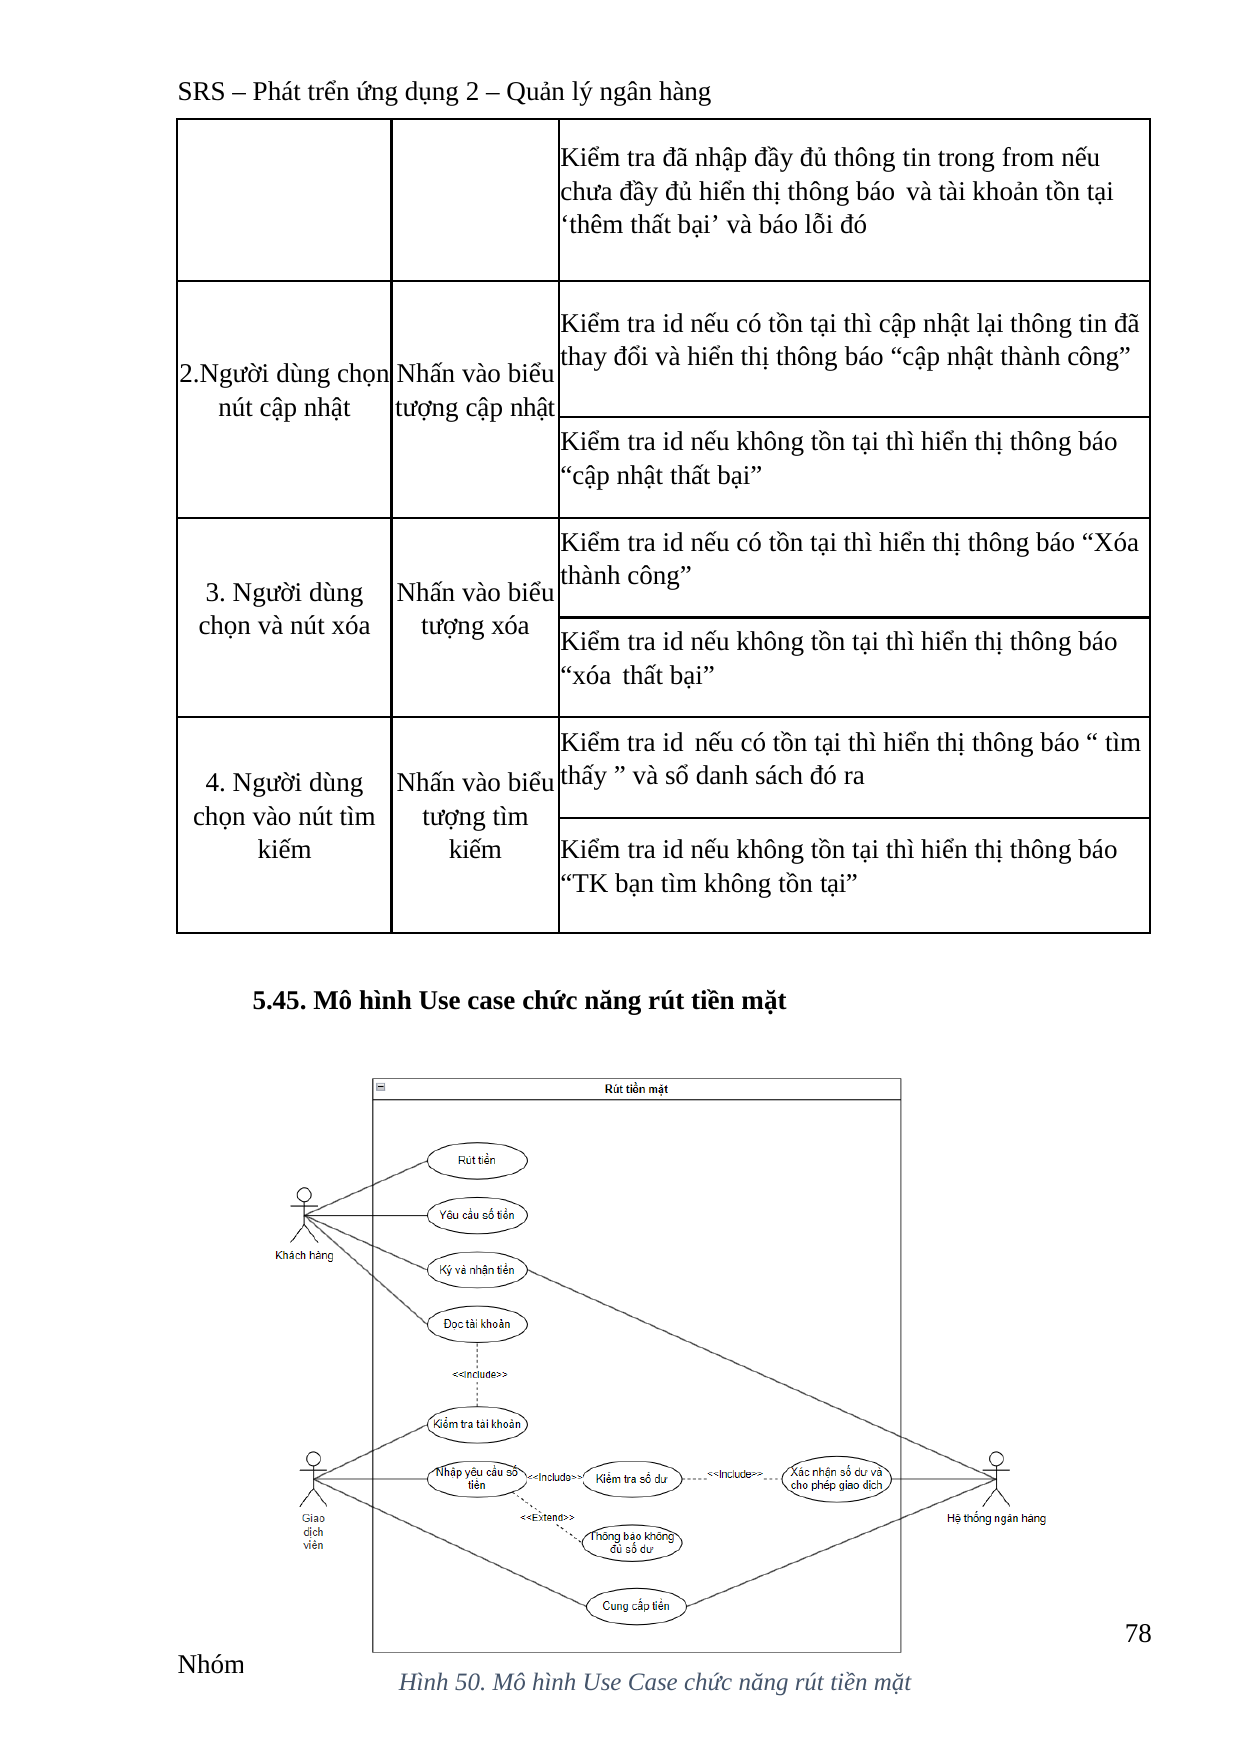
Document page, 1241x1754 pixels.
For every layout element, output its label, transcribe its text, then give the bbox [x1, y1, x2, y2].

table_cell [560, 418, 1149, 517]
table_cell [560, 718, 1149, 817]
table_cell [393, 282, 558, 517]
subtitle Mô hình Use case chức năng rút tiền mặt [252, 984, 1152, 1015]
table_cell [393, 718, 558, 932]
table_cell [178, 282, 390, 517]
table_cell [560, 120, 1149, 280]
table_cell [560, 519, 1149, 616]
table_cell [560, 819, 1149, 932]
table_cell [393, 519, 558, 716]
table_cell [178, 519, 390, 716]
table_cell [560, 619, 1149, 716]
picture [243, 1067, 1069, 1667]
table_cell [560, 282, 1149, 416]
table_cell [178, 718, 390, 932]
